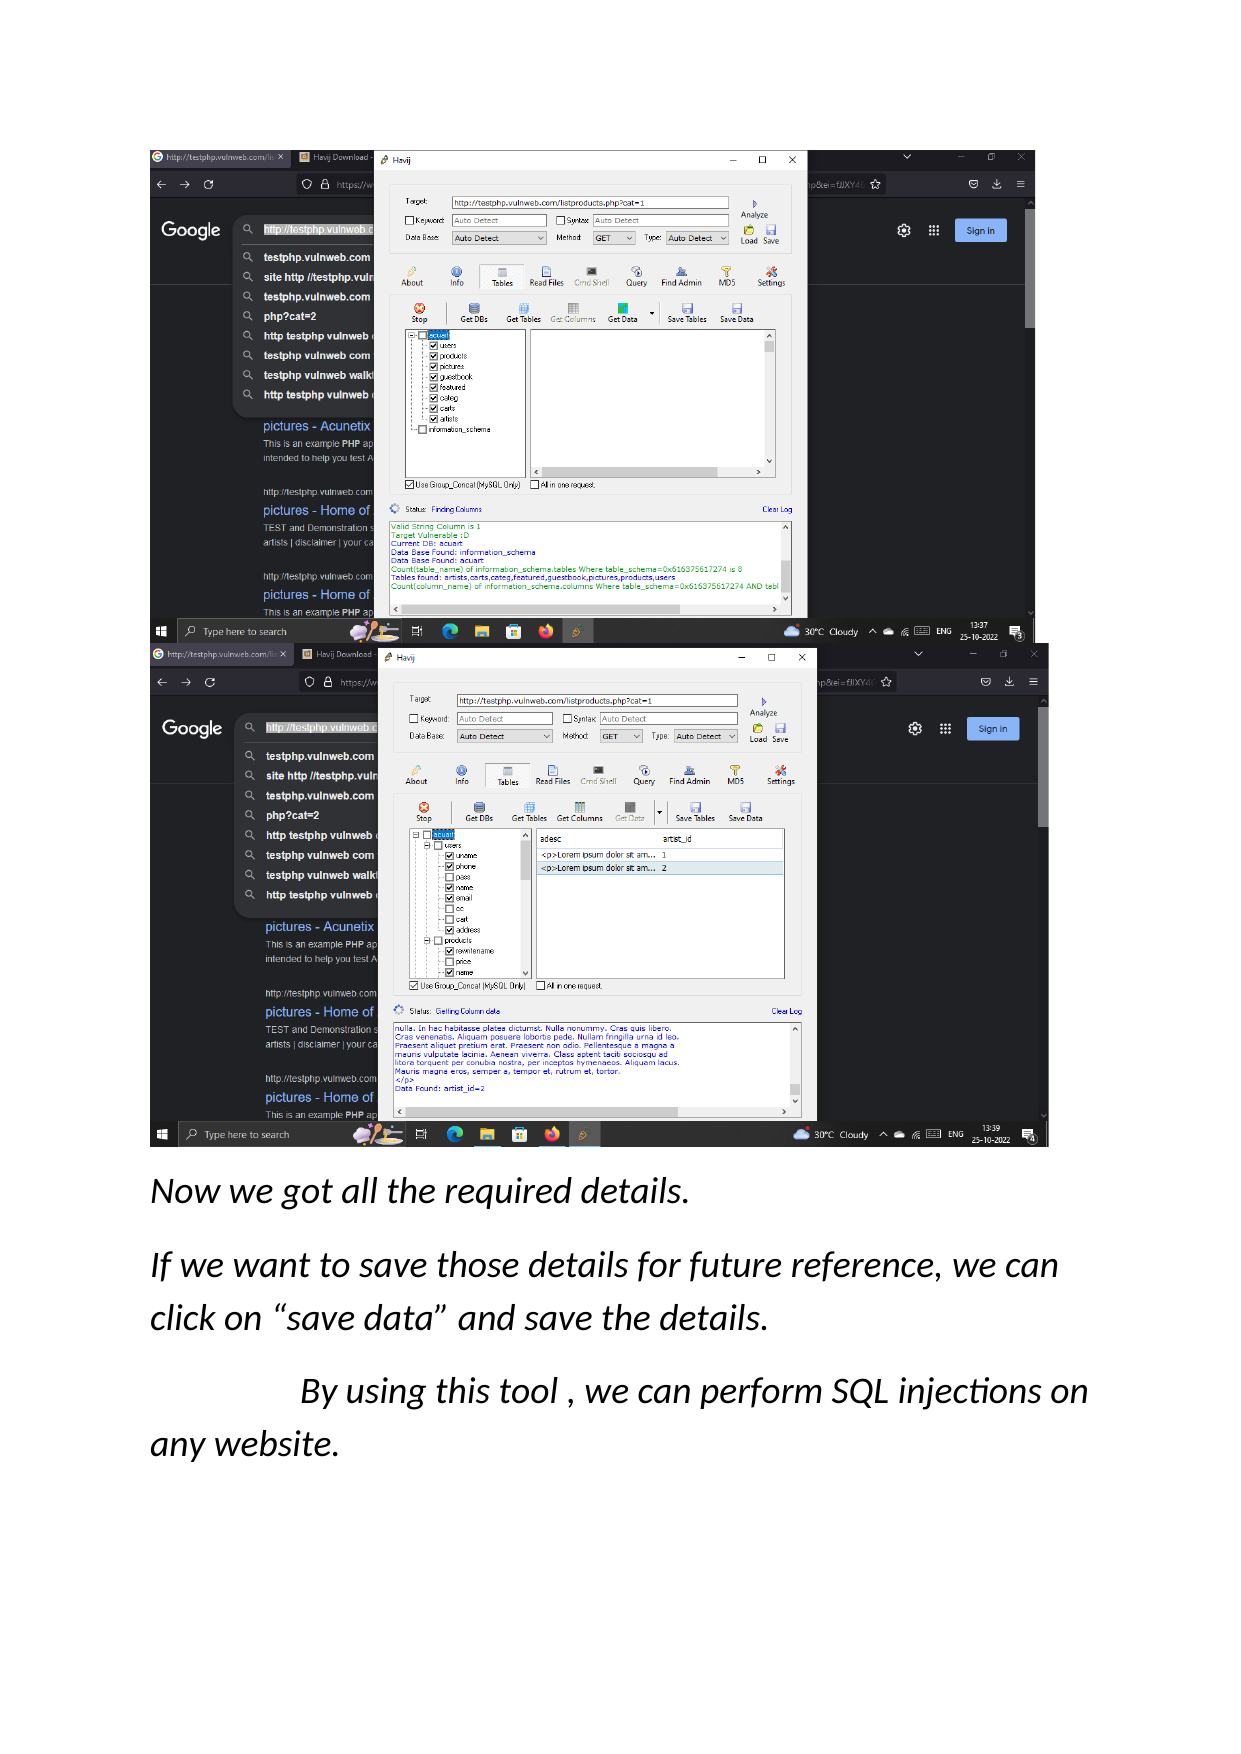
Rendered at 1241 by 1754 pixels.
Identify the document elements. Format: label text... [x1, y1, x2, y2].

text If we want to save those details for future reference, we can click on “save data” and save the details. [150, 1241, 1090, 1339]
text By using this tool , we can perform SQL injections on any website. [150, 1367, 1090, 1466]
picture [150, 150, 1049, 1147]
text Now we got all the required details. [150, 1167, 1090, 1213]
